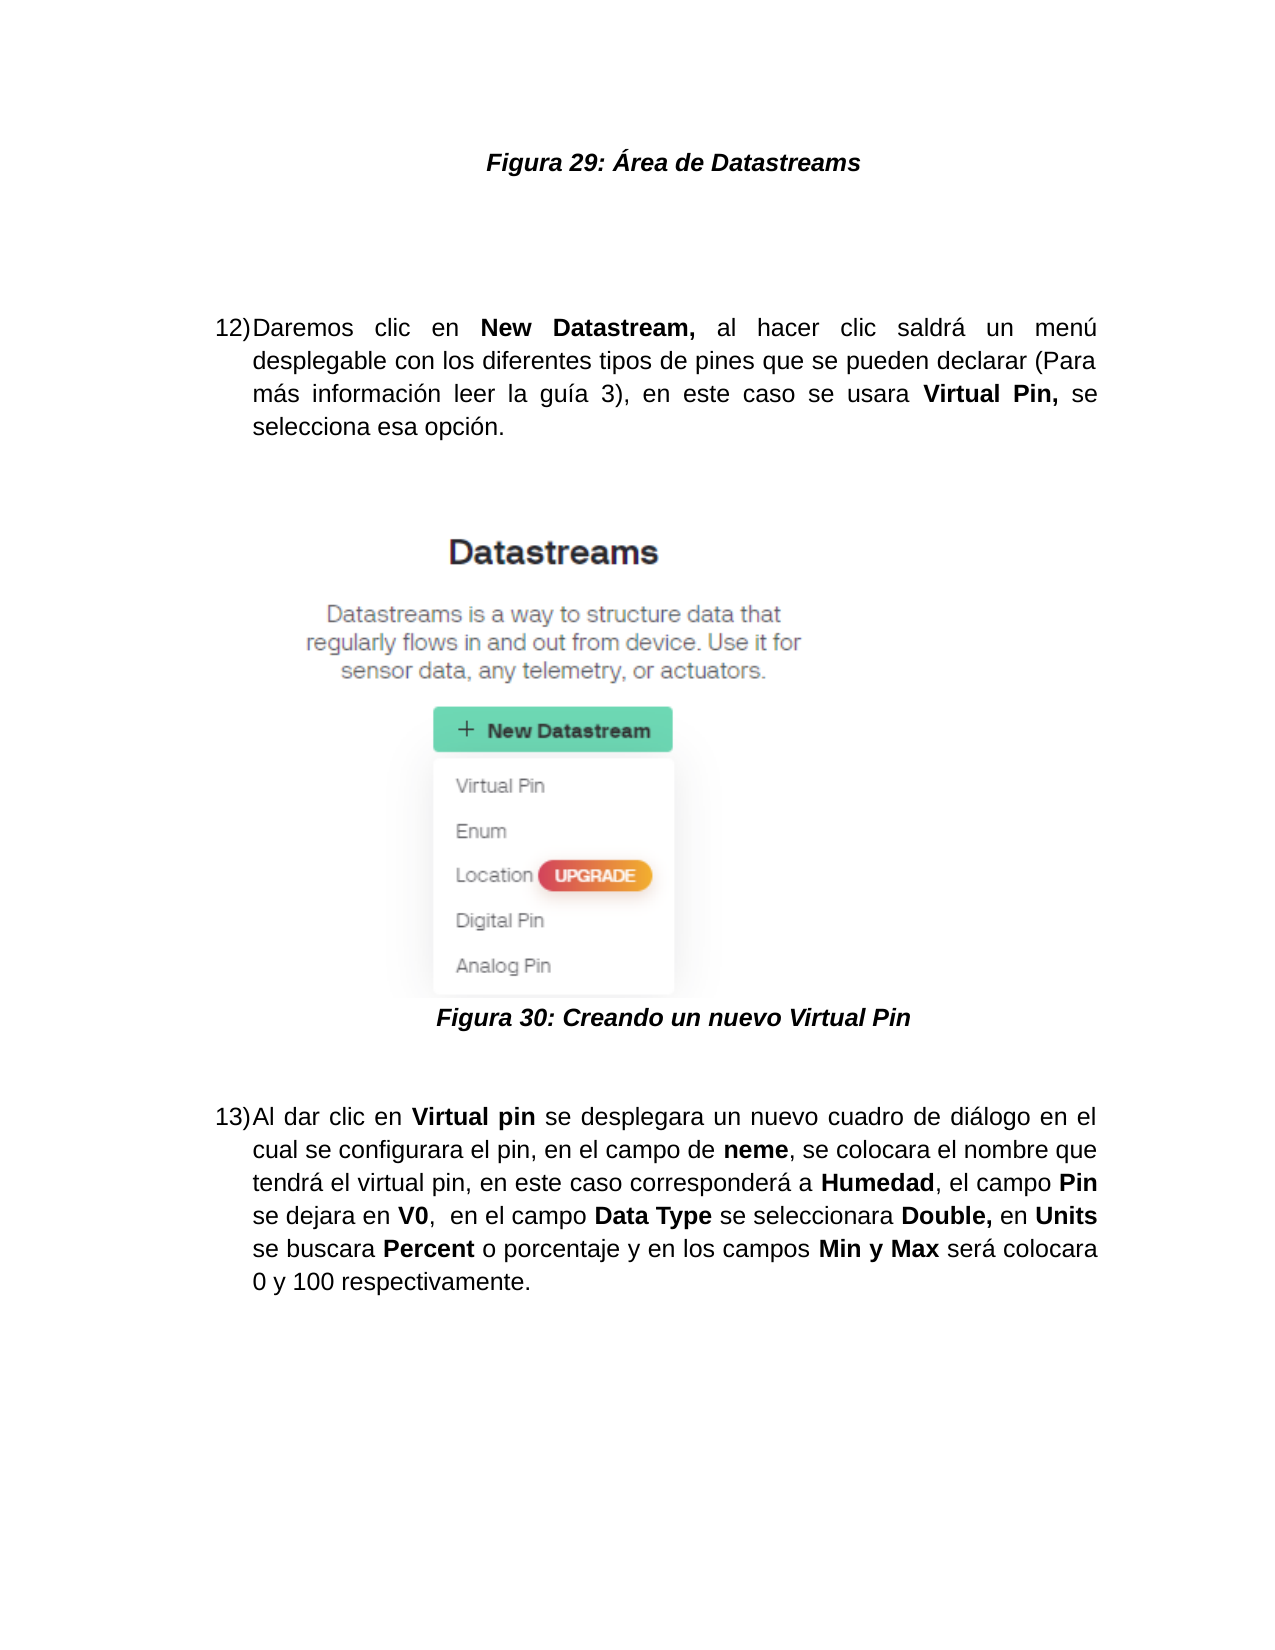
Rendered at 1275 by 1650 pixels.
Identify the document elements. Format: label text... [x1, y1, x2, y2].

picture [252, 444, 853, 998]
list Figura 30: Creando un nuevo Virtual Pin [252, 1003, 1098, 1032]
list Daremos clic en New Datastream, al hacer clic saldrá un menú desplegable con los diferentes tipos de pines que se pueden declarar (Para más información leer la guía 3), en este caso se usara Virtual Pin, se selecciona esa opción. [215, 313, 1098, 441]
list Figura 29: Área de Datastreams [252, 148, 1098, 176]
list Al dar clic en Virtual pin se desplegara un nuevo cuadro de diálogo en el cual se configurara el pin, en el campo de neme, se colocara el nombre que tendrá el virtual pin, en este caso corresponderá a Humedad, el campo Pin se dejara en V0, en el campo Data Type se seleccionara Double, en Units se buscara Percent o porcentaje y en los campos Min y Max será colocara 0 y 100 respectivamente. [215, 1102, 1098, 1296]
